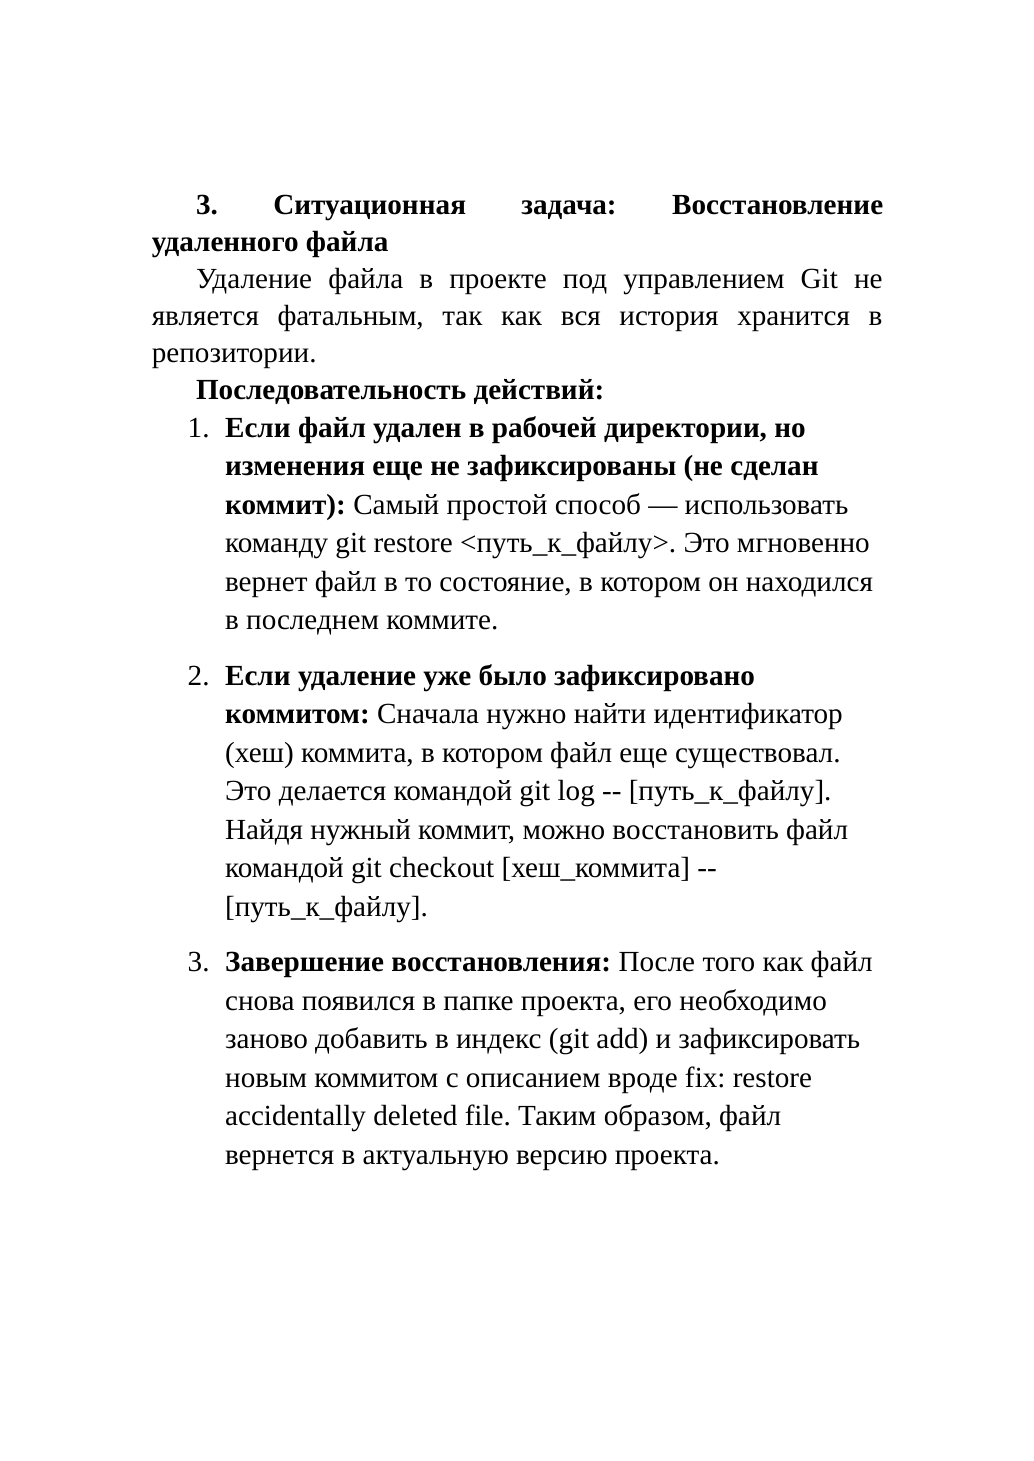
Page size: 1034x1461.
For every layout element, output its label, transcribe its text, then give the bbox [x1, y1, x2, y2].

text Удаление файла в проекте под управлением Git не является фатальным, так как вся история хранится в репозитории. [152, 261, 883, 369]
list Если файл удален в рабочей директории, но изменения еще не зафиксированы (не сделан коммит): Самый простой способ — использовать команду git restore <путь_к_файлу>. Это мгновенно вернет файл в то состояние, в котором он находился в последнем коммите. [187, 410, 883, 636]
text Последовательность действий: [152, 372, 883, 406]
list Если удаление уже было зафиксировано коммитом: Сначала нужно найти идентификатор (хеш) коммита, в котором файл еще существовал. Это делается командой git log -- [путь_к_файлу]. Найдя нужный коммит, можно восстановить файл командой git checkout [хеш_коммита] -- [путь_к_файлу]. [187, 658, 883, 922]
list Завершение восстановления: После того как файл снова появился в папке проекта, его необходимо заново добавить в индекс (git add) и зафиксировать новым коммитом с описанием вроде fix: restore accidentally deleted file. Таким образом, файл вернется в актуальную версию проекта. [187, 944, 883, 1170]
text 3. Ситуационная задача: Восстановление удаленного файла [152, 187, 883, 258]
